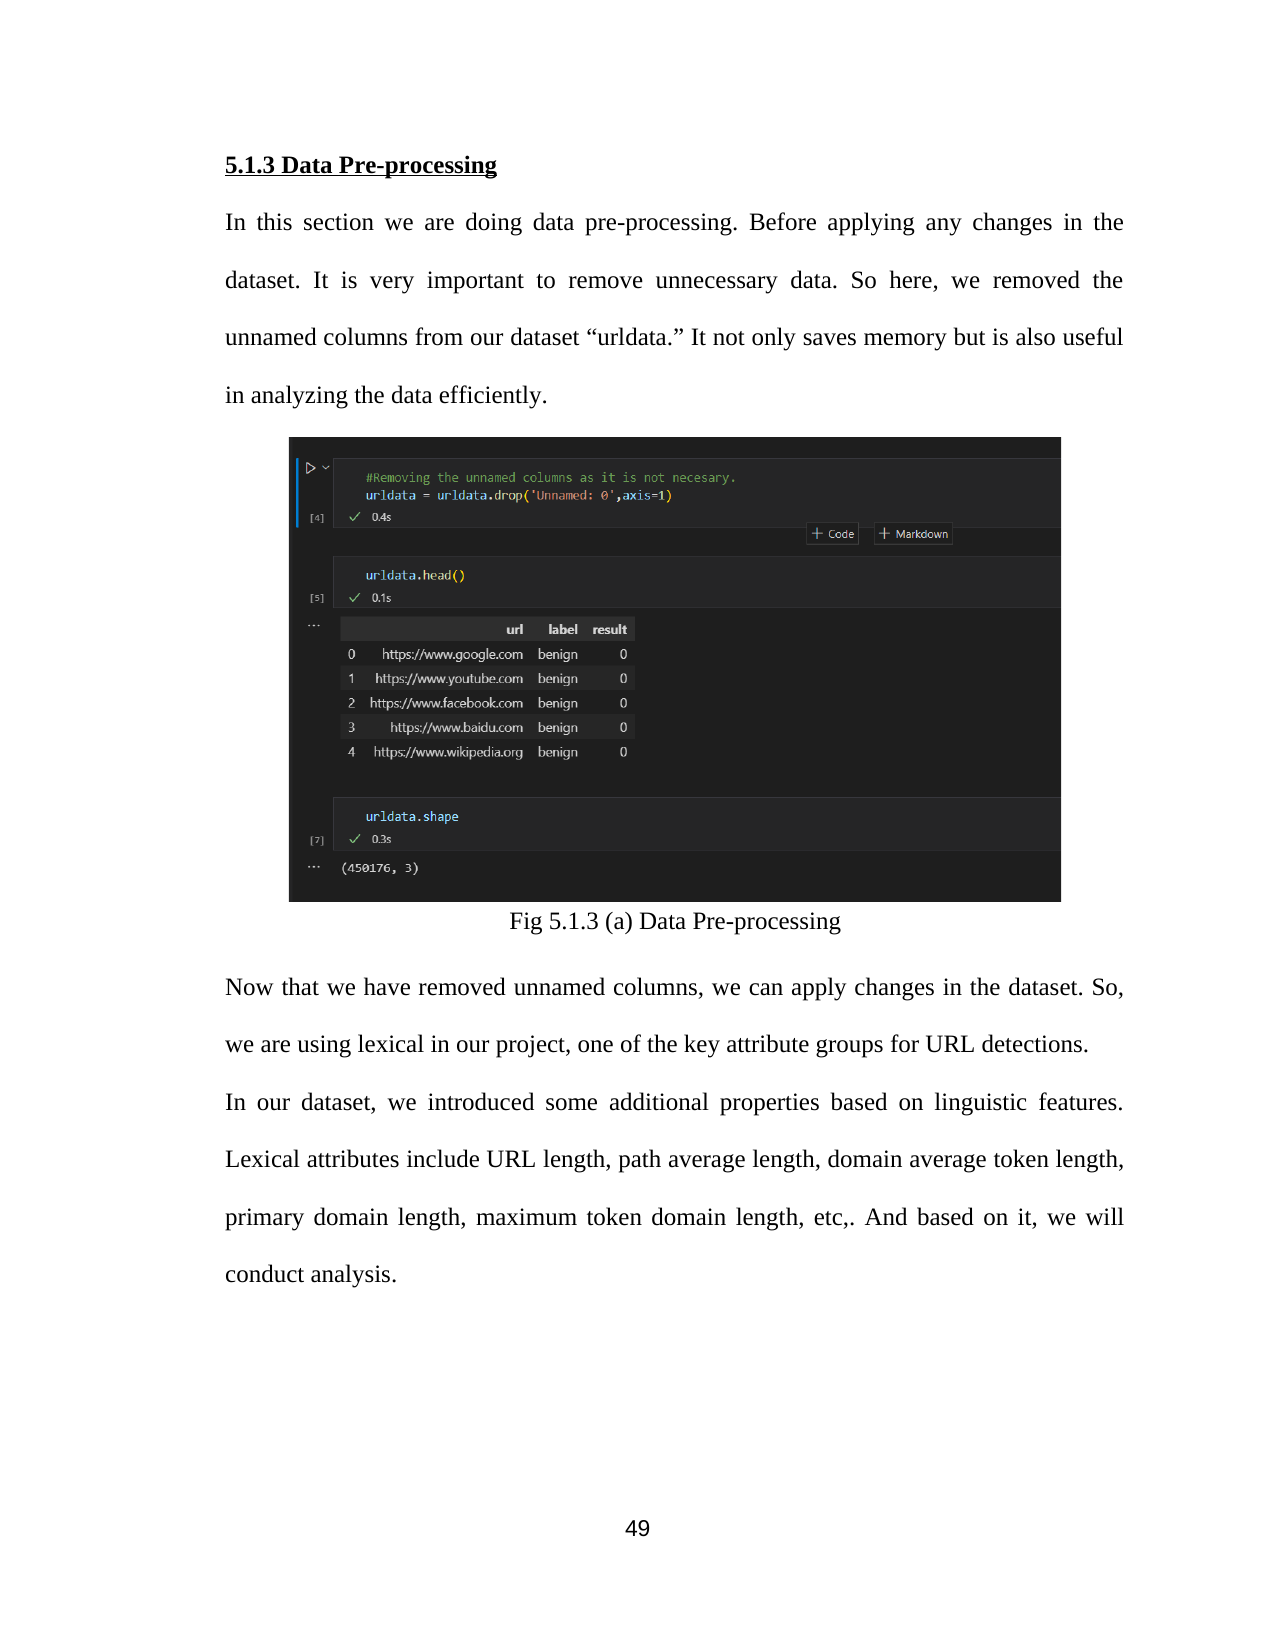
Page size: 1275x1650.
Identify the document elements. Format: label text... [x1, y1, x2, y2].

text Now that we have removed unnamed columns, we can apply changes in the dataset. So, we are using lexical in our project, one of the key attribute groups for URL detections. [225, 972, 1125, 1058]
text In this section we are doing data pre-processing. Before applying any changes in the dataset. It is very important to remove unnecessary data. So here, we removed the unnamed columns from our dataset “urldata.” It not only saves memory but is also useful in analyzing the data efficiently. [225, 207, 1125, 409]
picture [288, 437, 1062, 902]
text In our dataset, we introduced some additional properties based on linguistic features. Lexical attributes include URL length, path average length, domain average token length, primary domain length, maximum token domain length, etc,. And based on it, we will conduct analysis. [225, 1087, 1125, 1288]
text Fig 5.1.3 (a) Data Pre-processing [225, 906, 1125, 934]
text 5.1.3 Data Pre-processing [225, 150, 1125, 179]
